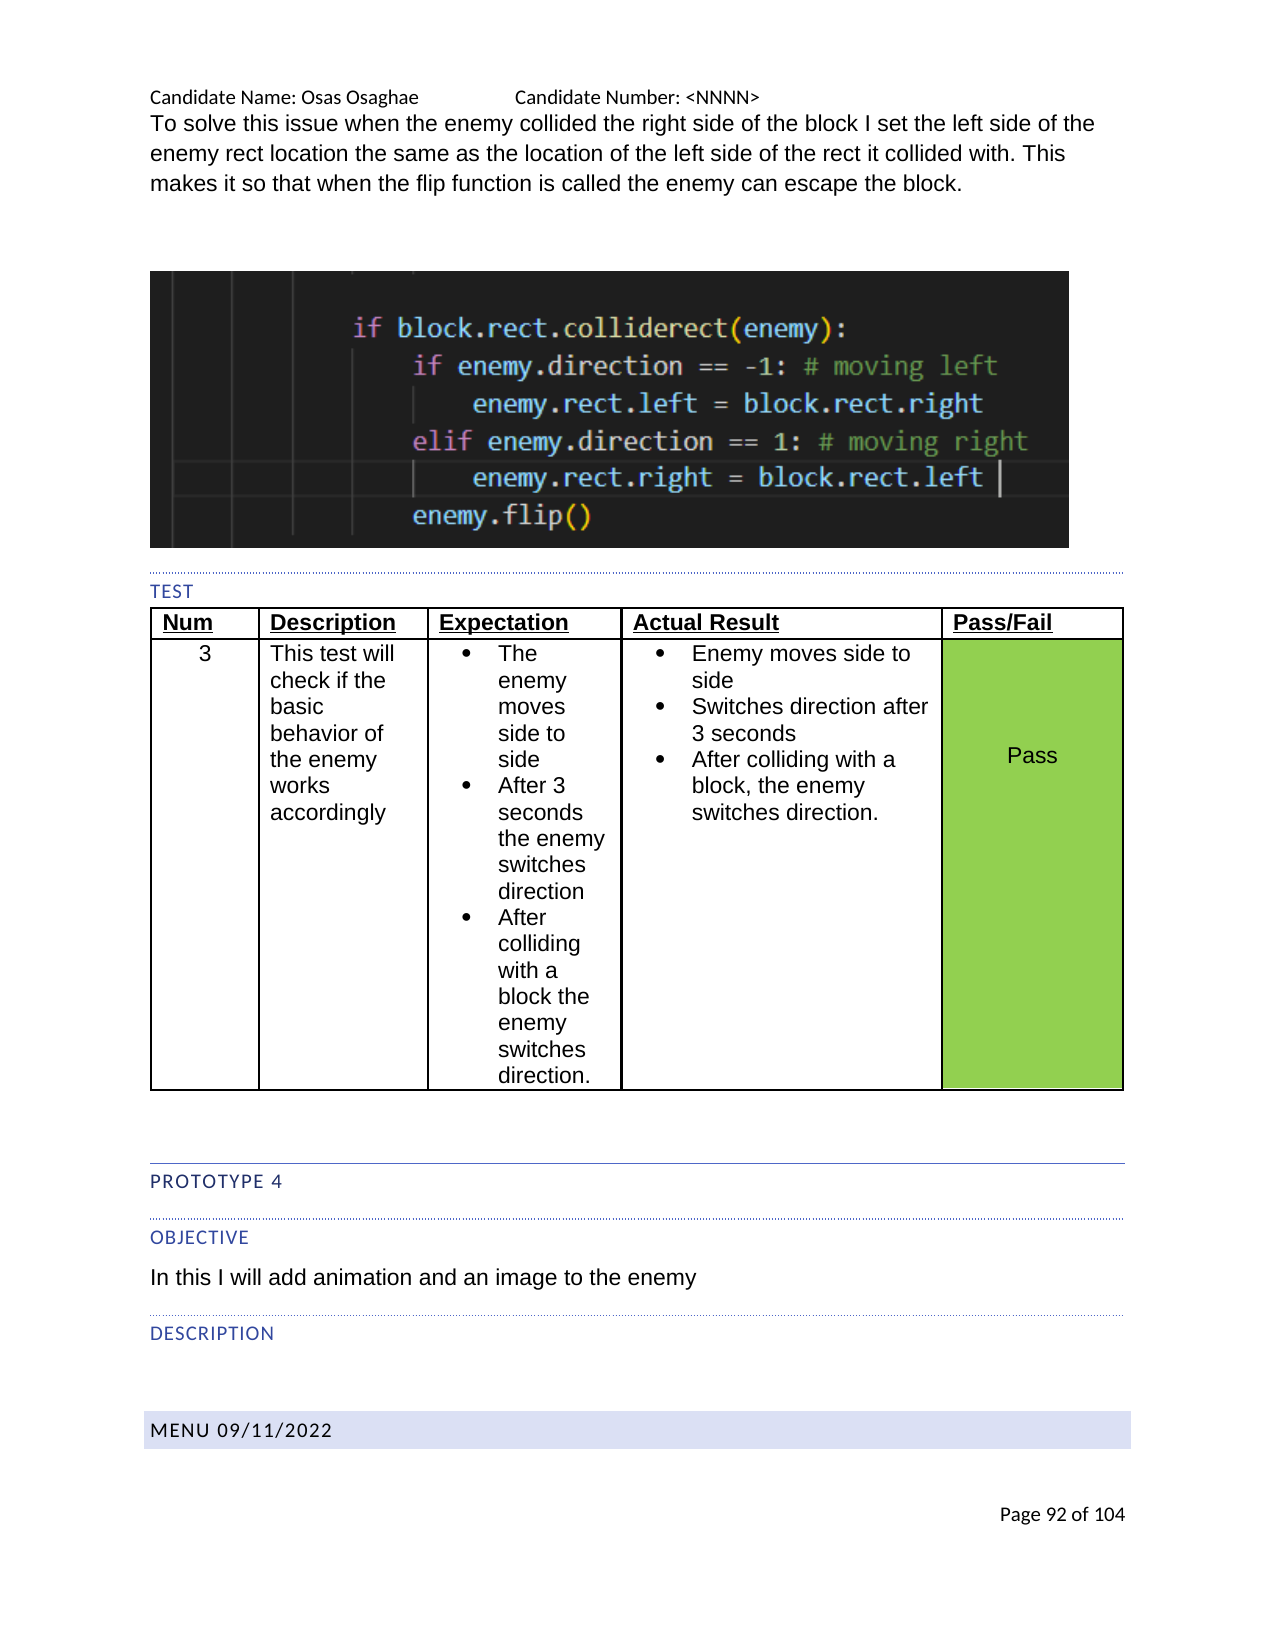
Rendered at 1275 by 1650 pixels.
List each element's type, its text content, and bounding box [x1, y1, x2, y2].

subtitle Objective [150, 1218, 1125, 1249]
table_cell Pass [943, 640, 1122, 1088]
subtitle Test [150, 572, 1125, 603]
table_header Expectation [429, 609, 620, 638]
table_cell 3 [152, 640, 258, 1088]
table_cell This test will check if the basic behavior of the enemy works accordingly [260, 640, 427, 1088]
table_header Actual Result [623, 609, 941, 638]
subtitle Menu 09/11/2022 [150, 1417, 1125, 1442]
subtitle Prototype 4 [150, 1164, 1125, 1193]
table_cell The enemy moves side to side After 3 seconds the enemy switches direction After colliding with a block the enemy switches direction. [429, 640, 620, 1088]
text To solve this issue when the enemy collided the right side of the block I set the left side of the enemy rect location the same as the location of the left side of the rect it collided with. This makes it so that when the flip function is called the enemy can escape the block. [150, 109, 1125, 196]
table_header Pass/Fail [943, 609, 1122, 638]
subtitle Description [150, 1314, 1125, 1346]
table_cell Enemy moves side to side Switches direction after 3 seconds After colliding with a block, the enemy switches direction. [623, 640, 941, 1088]
table_header Num [152, 609, 258, 638]
table_header Description [260, 609, 427, 638]
text In this I will add animation and an image to the enemy [150, 1263, 1125, 1290]
picture [150, 271, 1069, 548]
